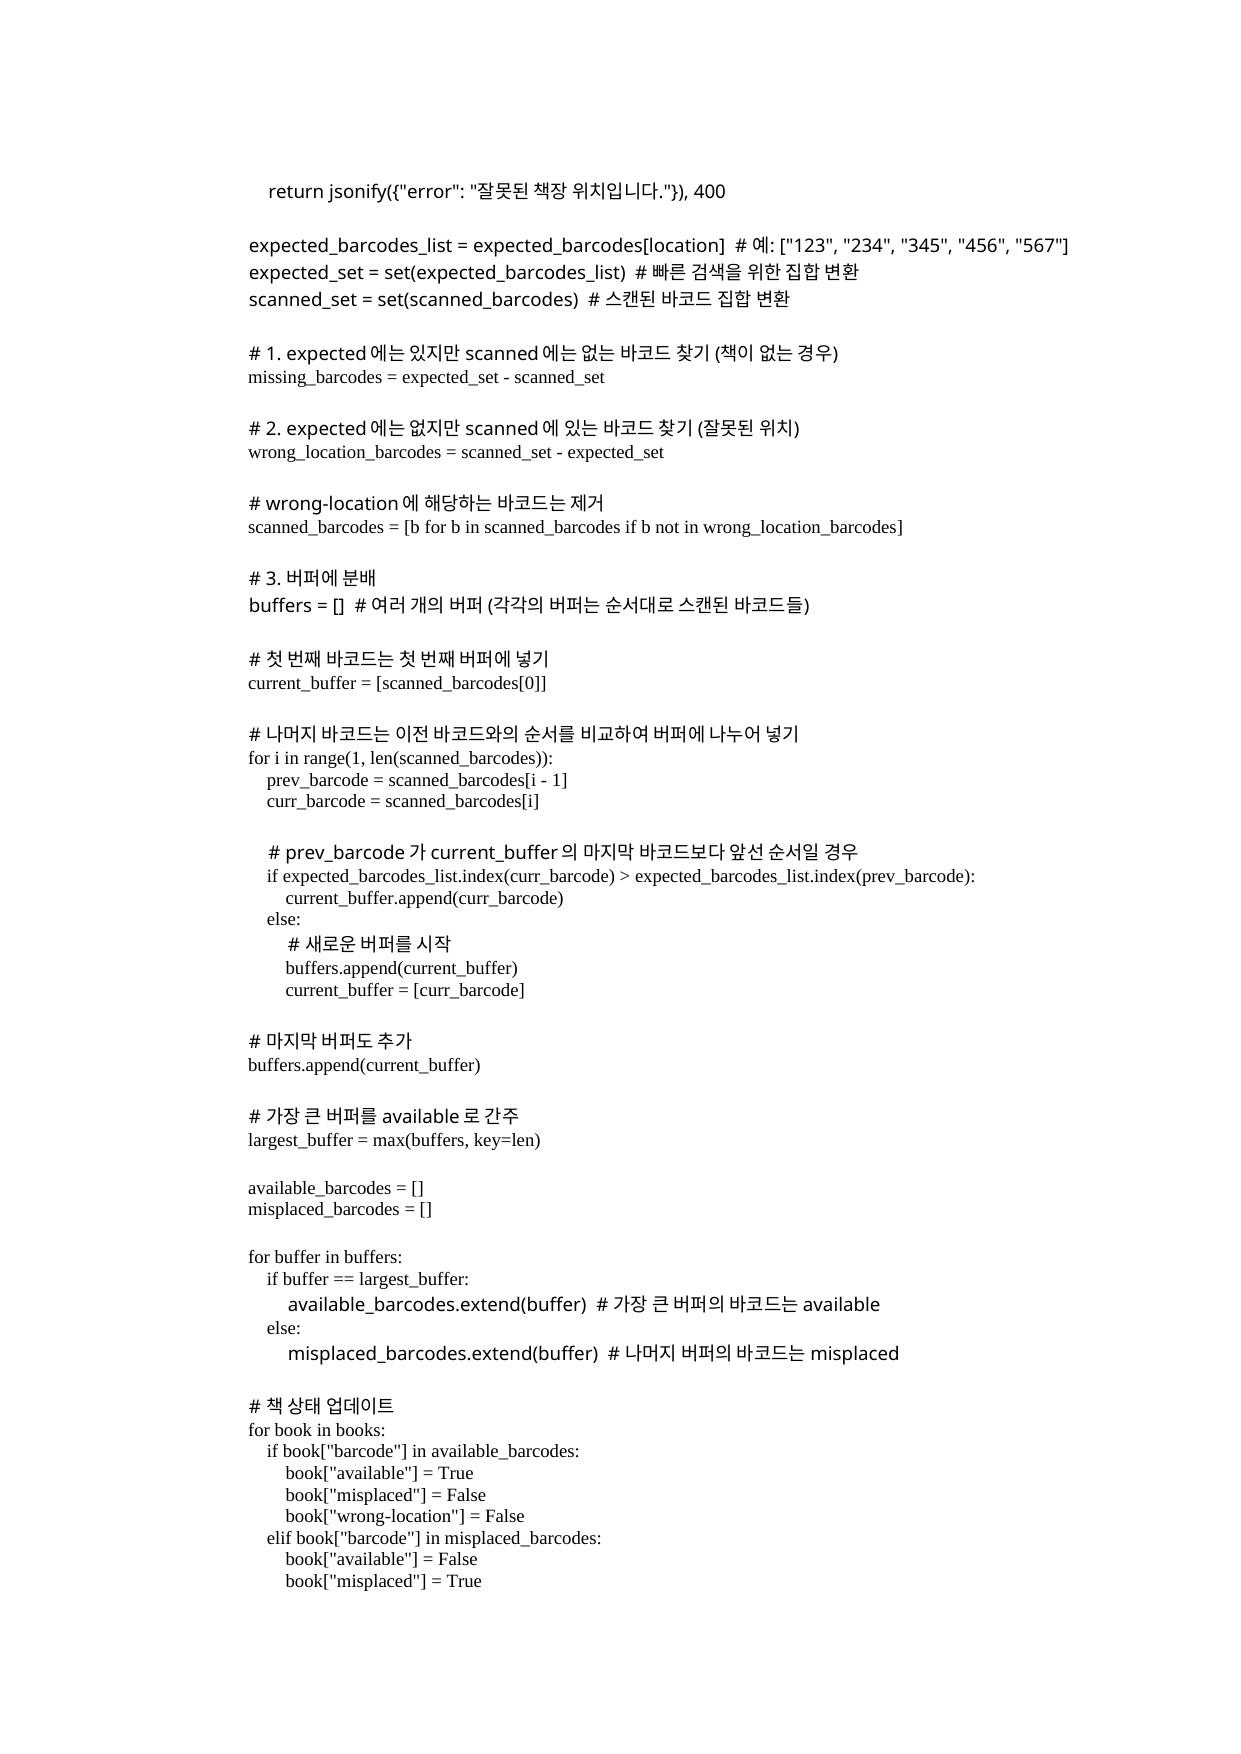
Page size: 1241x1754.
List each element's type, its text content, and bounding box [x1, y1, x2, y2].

text current_buffer = [scanned_barcodes[0]] [229, 672, 1090, 693]
text buffers.append(current_buffer) [229, 957, 1090, 979]
text for i in range(1, len(scanned_barcodes)): [229, 747, 1090, 768]
text book["wrong-location"] = False [229, 1505, 1090, 1527]
text current_buffer.append(curr_barcode) [229, 887, 1090, 908]
text missing_barcodes = expected_set - scanned_set [229, 366, 1090, 387]
text curr_barcode = scanned_barcodes[i] [229, 790, 1090, 812]
text buffers.append(current_buffer) [229, 1054, 1090, 1075]
text prev_barcode = scanned_barcodes[i - 1] [229, 768, 1090, 790]
text book["misplaced"] = False [229, 1483, 1090, 1505]
text available_barcodes = [] [229, 1177, 1090, 1198]
text scanned_barcodes = [b for b in scanned_barcodes if b not in wrong_location_barcodes] [229, 516, 1090, 538]
text book["misplaced"] = True [229, 1570, 1090, 1591]
text for buffer in buffers: [229, 1246, 1090, 1268]
text misplaced_barcodes = [] [229, 1198, 1090, 1220]
text elif book["barcode"] in misplaced_barcodes: [229, 1527, 1090, 1548]
text current_buffer = [curr_barcode] [229, 979, 1090, 1000]
text largest_buffer = max(buffers, key=len) [229, 1129, 1090, 1150]
text for book in books: [229, 1419, 1090, 1440]
text else: [229, 908, 1090, 930]
text book["available"] = False [229, 1548, 1090, 1570]
text if buffer == largest_buffer: [229, 1268, 1090, 1289]
text wrong_location_barcodes = scanned_set - expected_set [229, 441, 1090, 462]
text else: [229, 1317, 1090, 1338]
text if book["barcode"] in available_barcodes: [229, 1440, 1090, 1462]
text if expected_barcodes_list.index(curr_barcode) > expected_barcodes_list.index(prev_barcode): [229, 865, 1090, 887]
text book["available"] = True [229, 1462, 1090, 1483]
